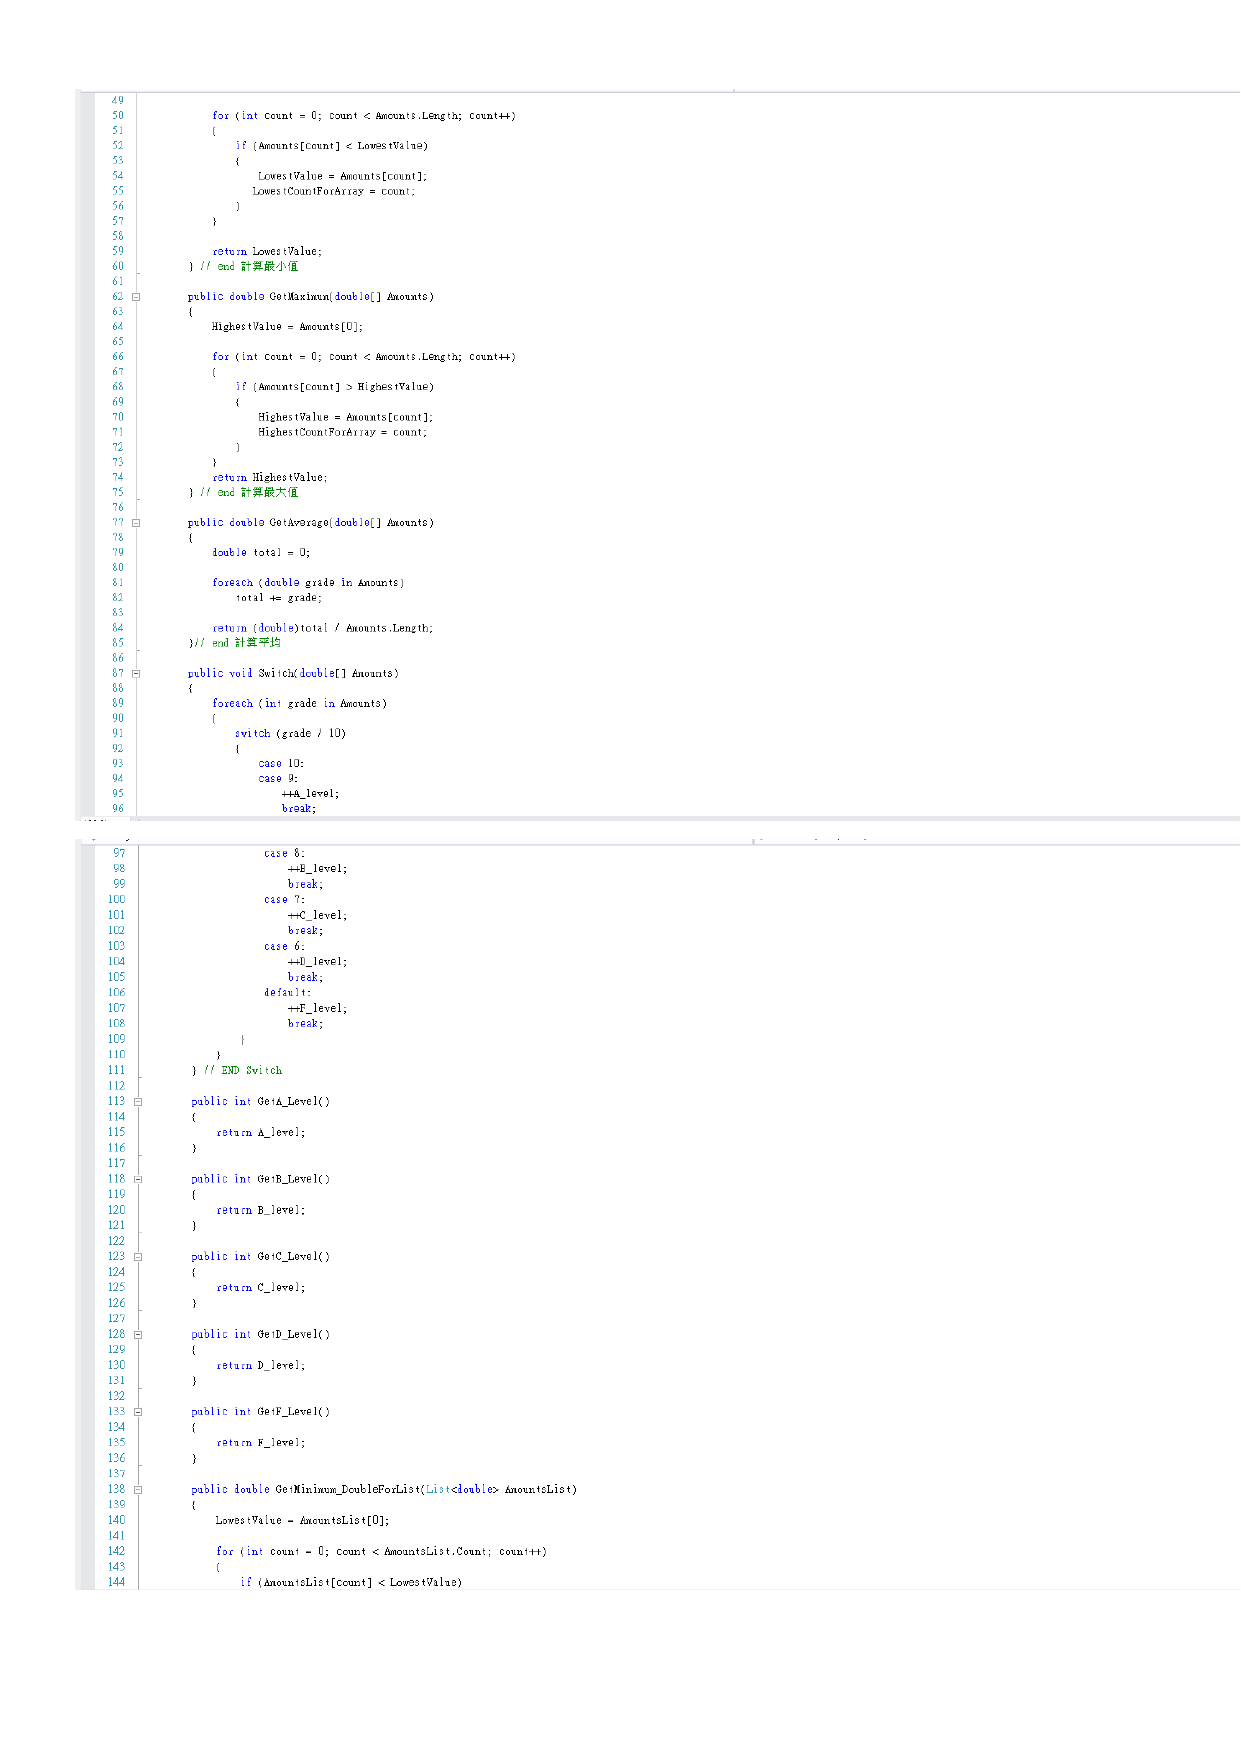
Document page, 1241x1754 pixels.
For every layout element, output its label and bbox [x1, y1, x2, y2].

picture [75, 839, 1241, 1590]
picture [75, 89, 1241, 821]
